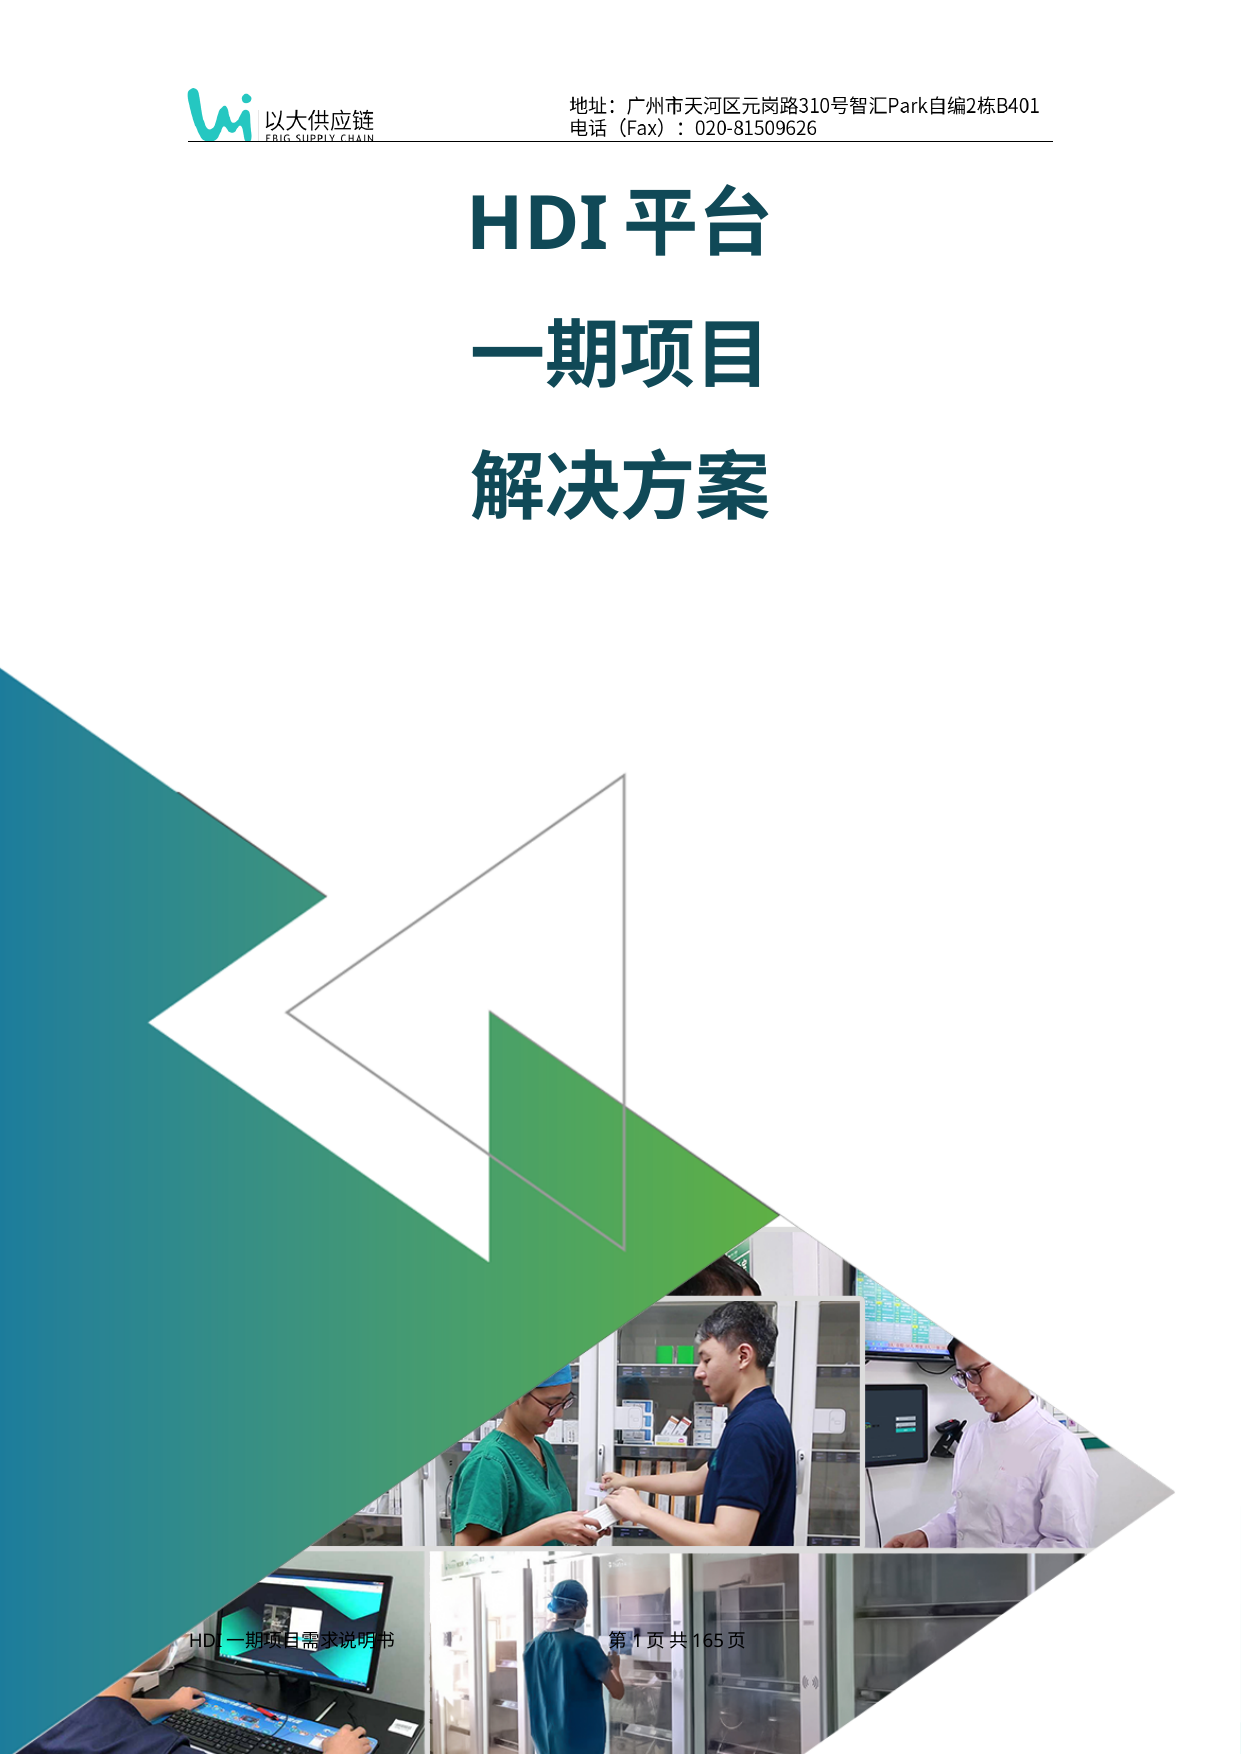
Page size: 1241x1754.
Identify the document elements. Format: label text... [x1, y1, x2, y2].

picture [0, 0, 1241, 1754]
text 一期项目 [187, 283, 1053, 415]
text 解决方案 [187, 415, 1053, 547]
text HDI平台 [187, 151, 1053, 283]
